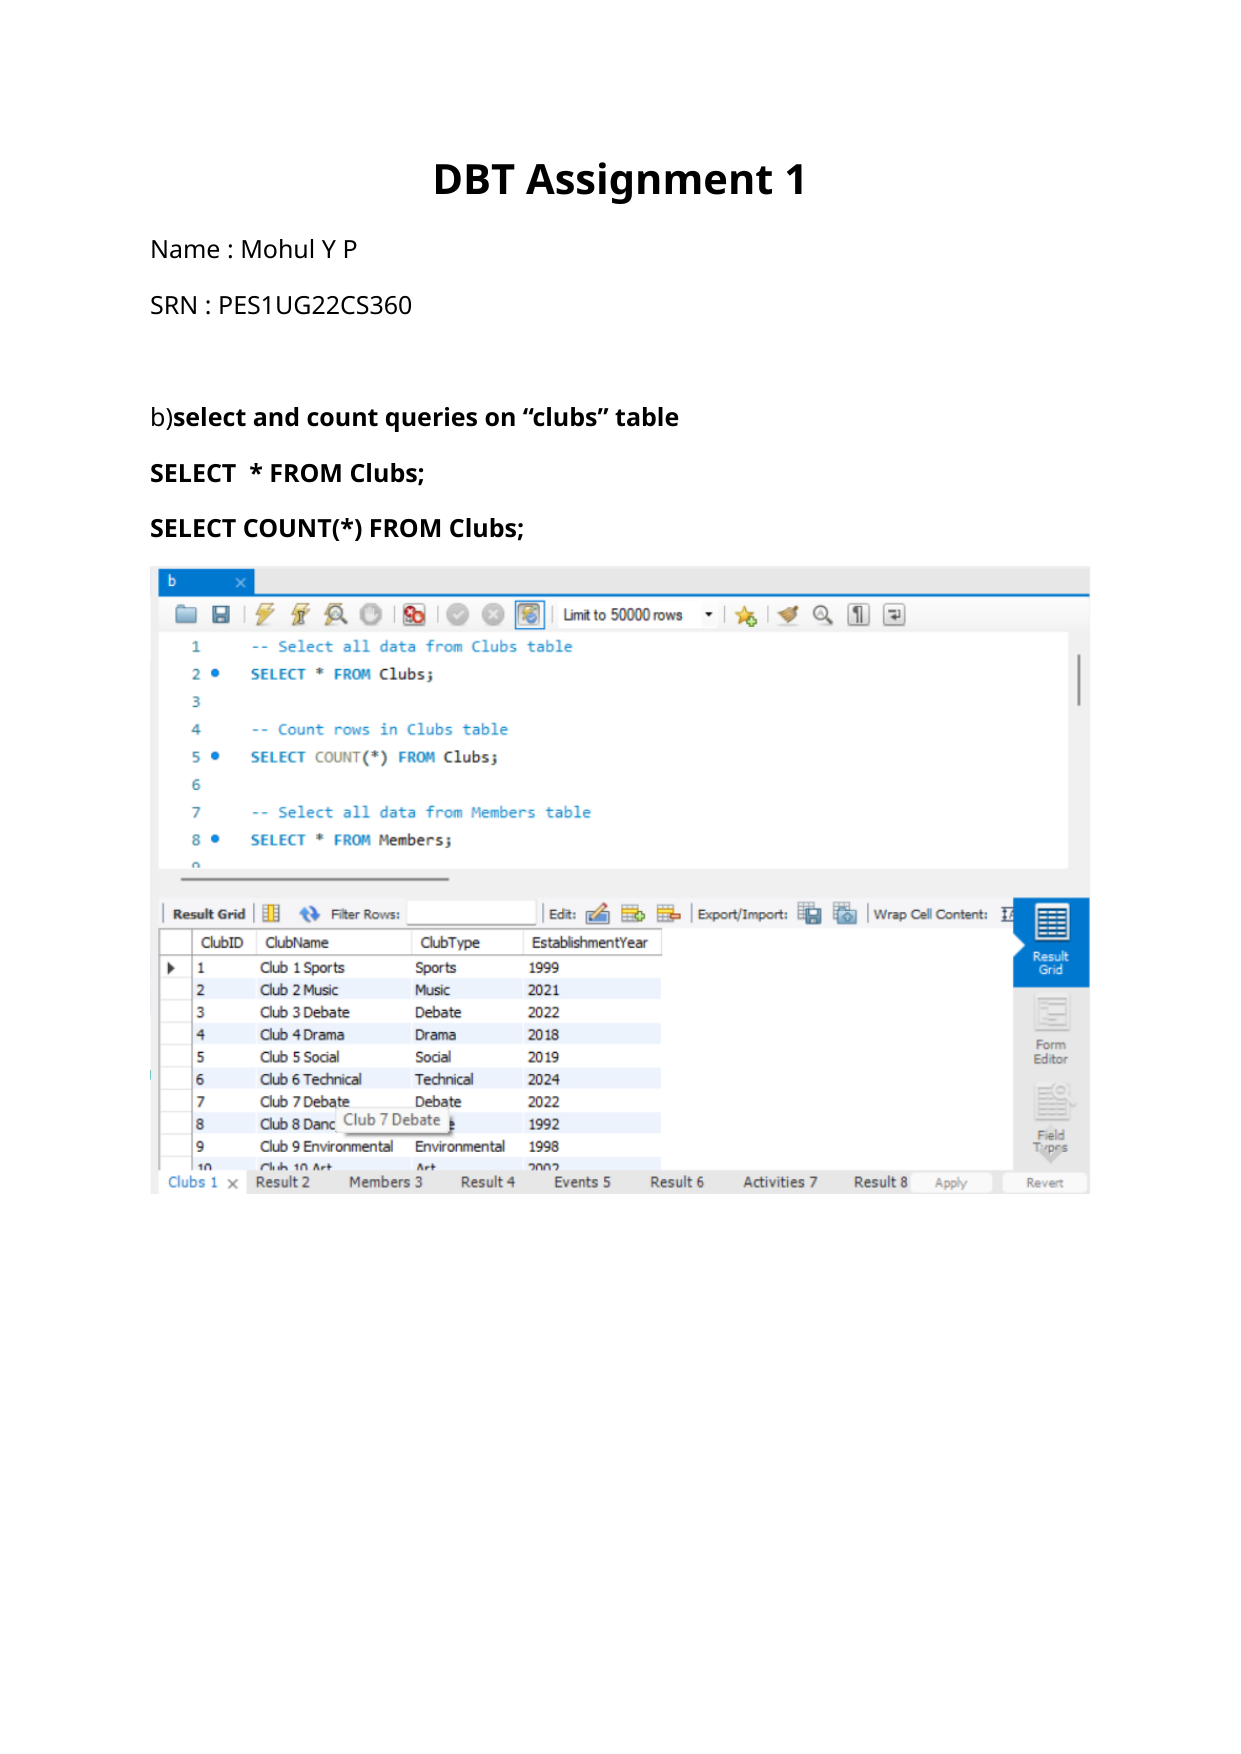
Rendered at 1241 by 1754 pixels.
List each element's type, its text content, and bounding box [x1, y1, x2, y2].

text DBT Assignment 1 [150, 150, 1090, 207]
text SRN : PES1UG22CS360 [150, 288, 1090, 322]
text Name : Mohul Y P [150, 232, 1090, 266]
text SELECT * FROM Clubs; [150, 455, 1090, 489]
picture [150, 566, 1091, 1194]
text SELECT COUNT(*) FROM Clubs; [150, 511, 1090, 545]
text b)select and count queries on “clubs” table [150, 399, 1090, 433]
